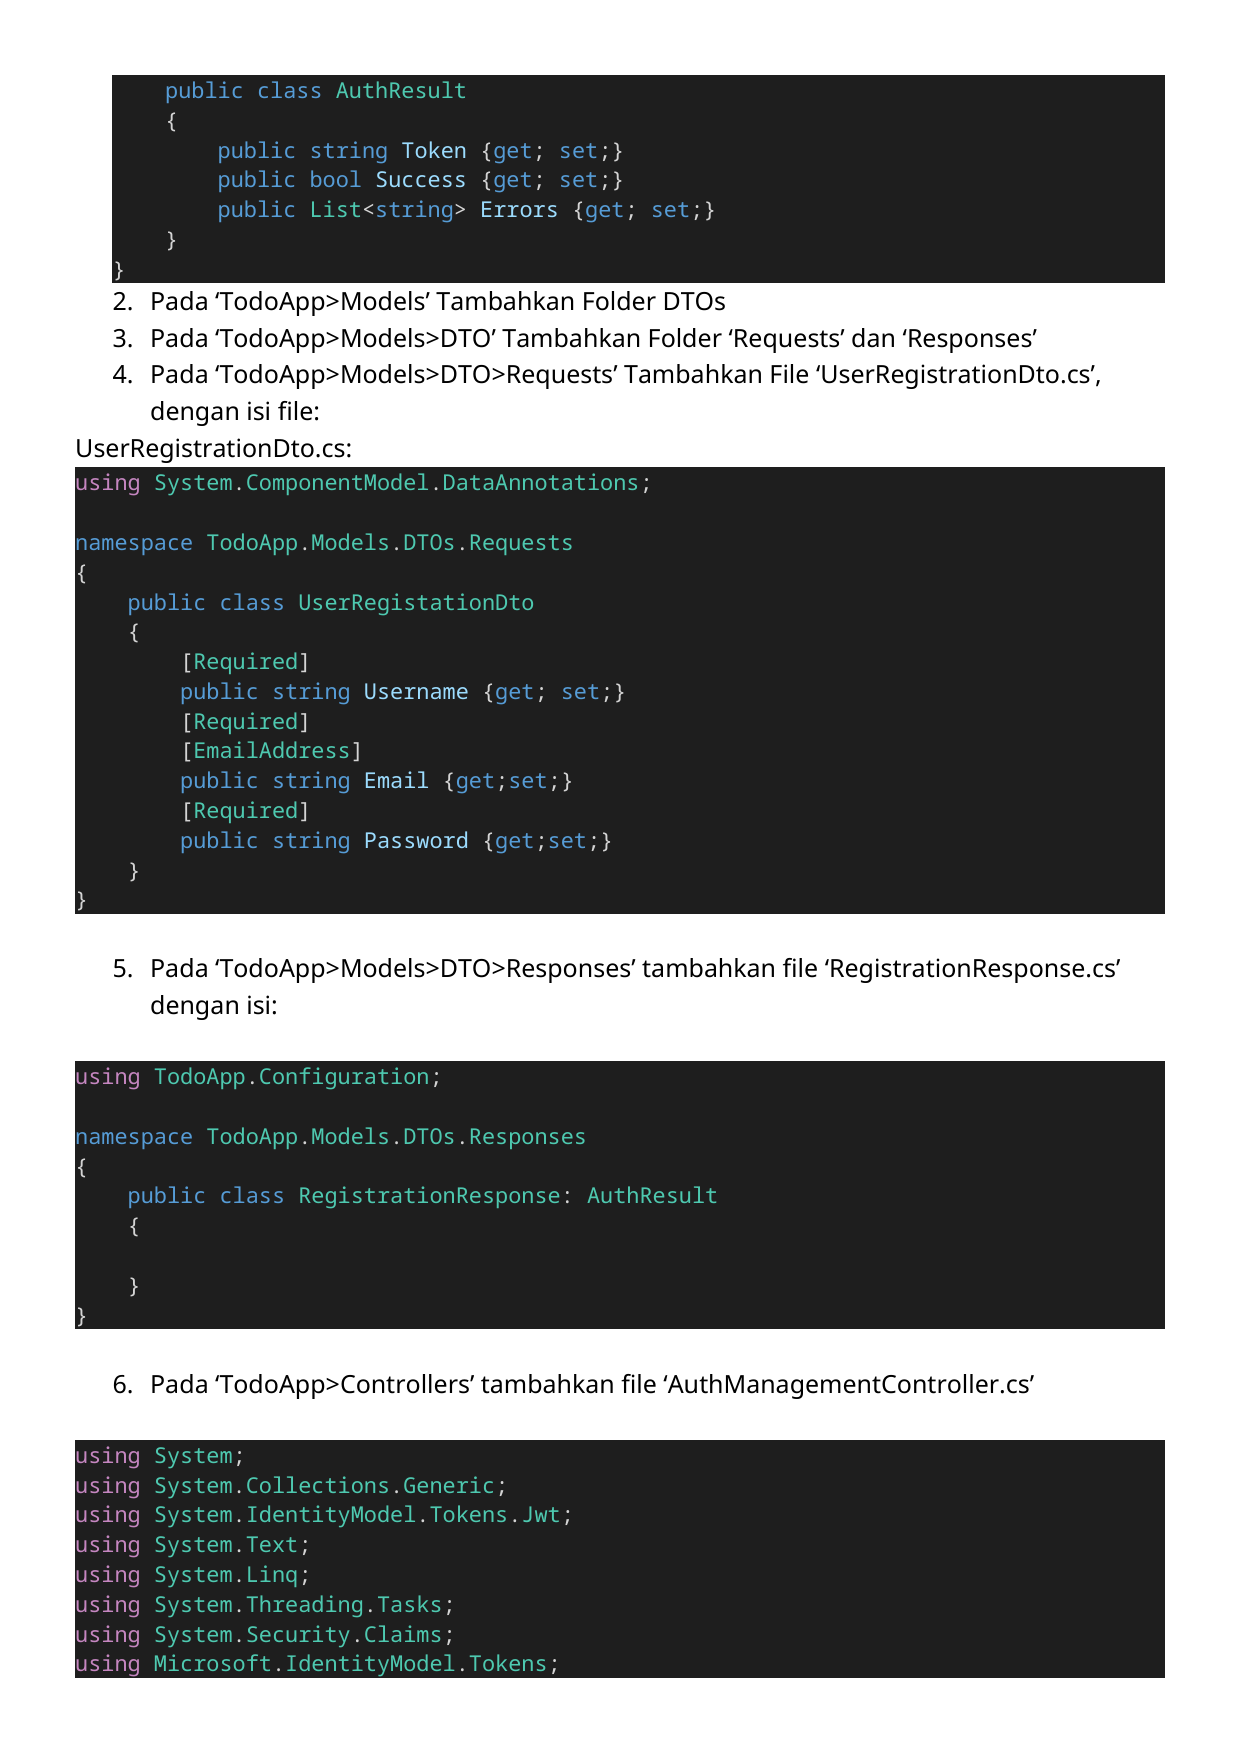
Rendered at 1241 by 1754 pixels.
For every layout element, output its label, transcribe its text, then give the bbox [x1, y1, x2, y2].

text } [75, 1300, 1165, 1329]
text } [75, 855, 1165, 884]
text public string Username {get; set;} [75, 676, 1165, 706]
text using System.Security.Claims; [75, 1618, 1165, 1648]
text public List<string> Errors {get; set;} [112, 194, 1165, 224]
text { [75, 1210, 1165, 1240]
text { [75, 616, 1165, 646]
text public string Password {get;set;} [75, 825, 1165, 855]
text [EmailAddress] [75, 736, 1165, 765]
text { [75, 557, 1165, 587]
text UserRegistrationDto.cs: [75, 431, 1165, 465]
text using Microsoft.IdentityModel.Tokens; [75, 1648, 1165, 1678]
text using System.Linq; [75, 1559, 1165, 1589]
text namespace TodoApp.Models.DTOs.Requests [75, 527, 1165, 557]
text public string Email {get;set;} [75, 765, 1165, 795]
text } [112, 254, 1165, 283]
text using System.Collections.Generic; [75, 1469, 1165, 1499]
text public class RegistrationResponse: AuthResult [75, 1181, 1165, 1210]
text using System.Threading.Tasks; [75, 1589, 1165, 1618]
text [Required] [75, 646, 1165, 676]
list Pada ‘TodoApp>Models’ Tambahkan Folder DTOs [112, 283, 1165, 318]
list Pada ‘TodoApp>Models>DTO’ Tambahkan Folder ‘Requests’ dan ‘Responses’ [112, 320, 1165, 354]
text using System.IdentityModel.Tokens.Jwt; [75, 1499, 1165, 1529]
text public bool Success {get; set;} [112, 164, 1165, 194]
text { [75, 1151, 1165, 1181]
text [Required] [75, 795, 1165, 825]
text public class AuthResult [112, 75, 1165, 105]
list Pada ‘TodoApp>Models>DTO>Responses’ tambahkan file ‘RegistrationResponse.cs’ dengan isi: [112, 951, 1165, 1022]
list Pada ‘TodoApp>Controllers’ tambahkan file ‘AuthManagementController.cs’ [112, 1366, 1165, 1400]
text } [112, 224, 1165, 254]
text [Required] [75, 706, 1165, 736]
text } [75, 1270, 1165, 1300]
text { [112, 105, 1165, 134]
text } [75, 884, 1165, 914]
text using System; [75, 1440, 1165, 1469]
list Pada ‘TodoApp>Models>DTO>Requests’ Tambahkan File ‘UserRegistrationDto.cs’, dengan isi file: [112, 357, 1165, 428]
text public string Token {get; set;} [112, 134, 1165, 164]
text using System.Text; [75, 1529, 1165, 1559]
text namespace TodoApp.Models.DTOs.Responses [75, 1121, 1165, 1151]
text using TodoApp.Configuration; [75, 1061, 1165, 1091]
text using System.ComponentModel.DataAnnotations; [75, 467, 1165, 497]
text public class UserRegistationDto [75, 587, 1165, 616]
